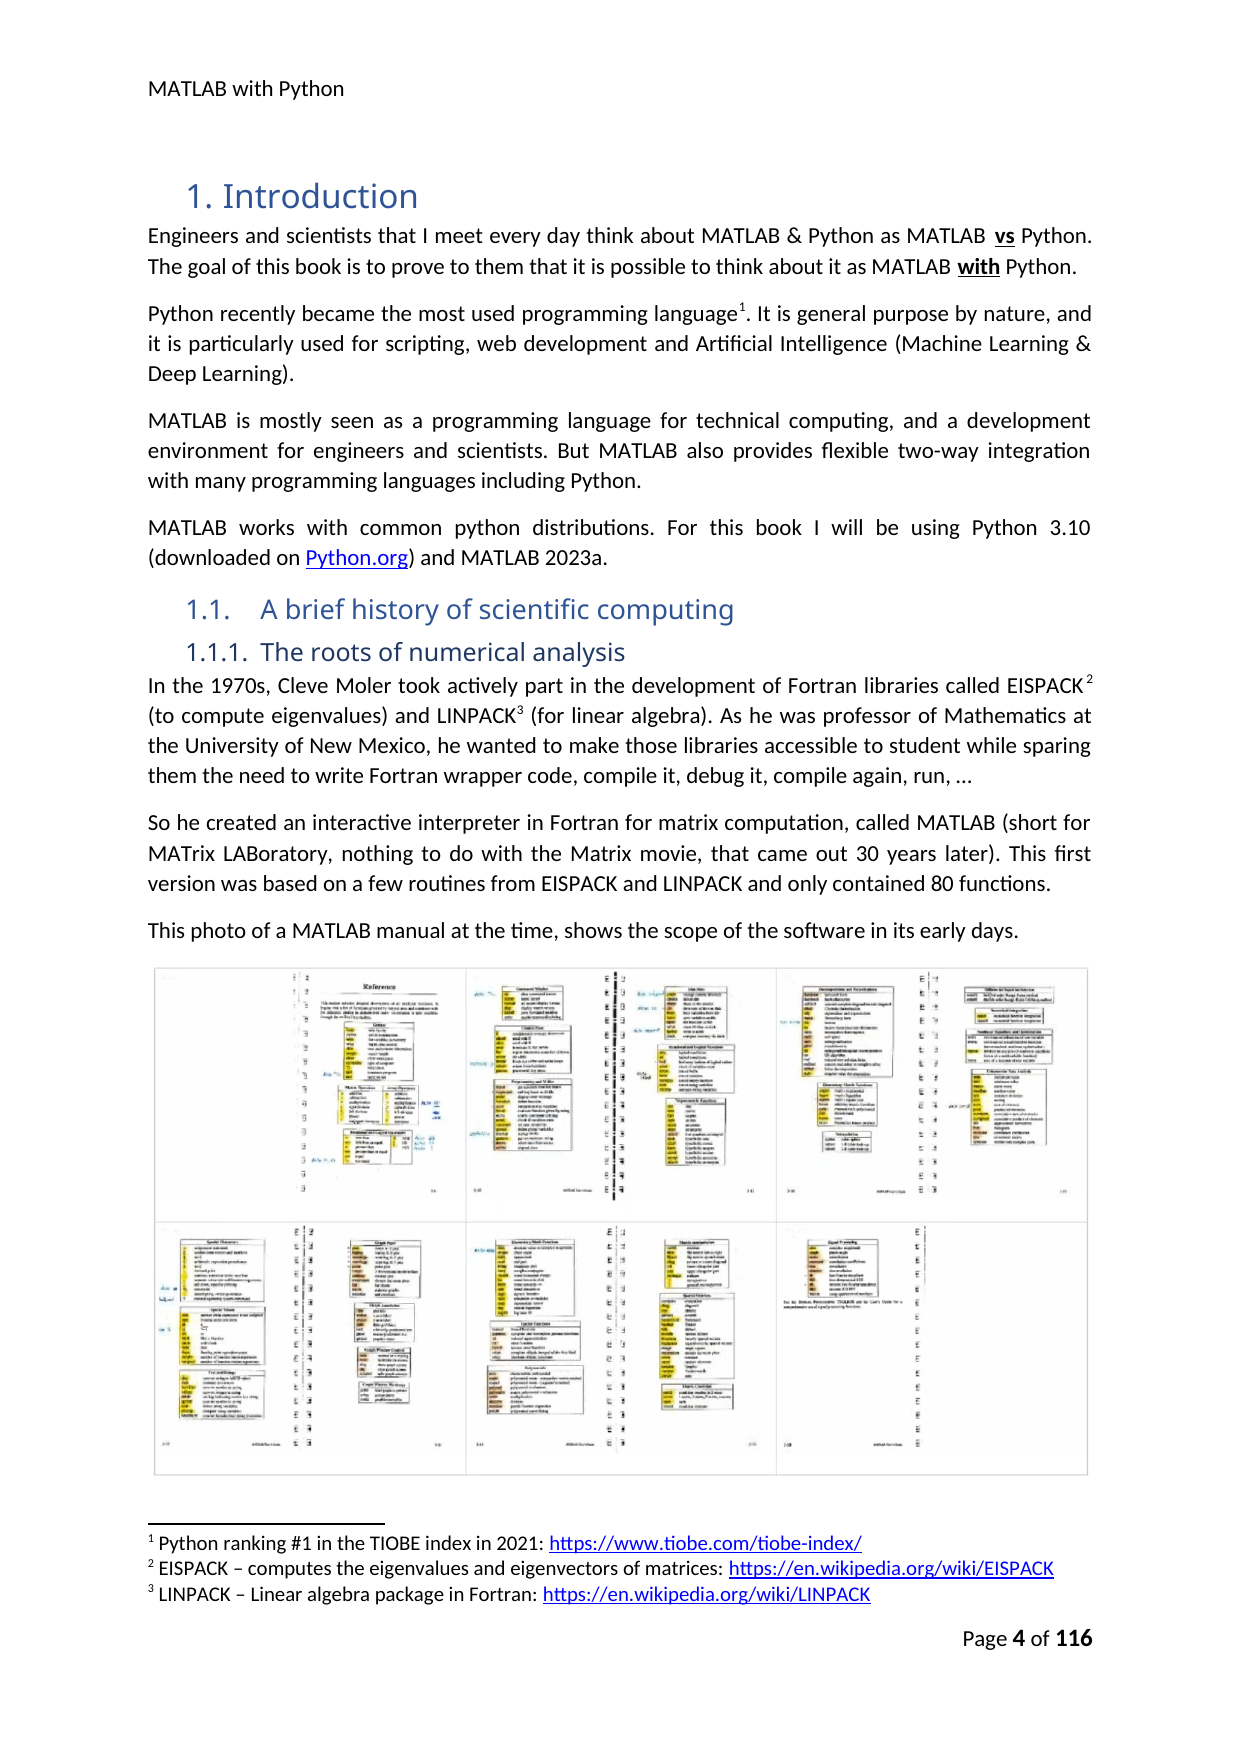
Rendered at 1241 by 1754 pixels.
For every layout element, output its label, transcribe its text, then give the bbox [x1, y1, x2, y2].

text So he created an interactive interpreter in Fortran for matrix computation, called MATLAB (short for MATrix LABoratory, nothing to do with the Matrix movie, that came out 30 years later). This first version was based on a few routines from EISPACK and LINPACK and only contained 80 functions. [148, 808, 1093, 897]
subtitle Introduction [185, 173, 1093, 218]
text MATLAB is mostly seen as a programming language for technical computing, and a development environment for engineers and scientists. But MATLAB also provides flexible two-way integration with many programming languages including Python. [148, 406, 1093, 494]
text In the 1970s, Cleve Moler took actively part in the development of Fortran libraries called EISPACK (to compute eigenvalues) and LINPACK (for linear algebra). As he was professor of Mathematics at the University of New Mexico, he wanted to make those libraries accessible to student while sparing them the need to write Fortran wrapper code, compile it, debug it, compile again, run, … [148, 671, 1093, 790]
text This photo of a MATLAB manual at the time, shows the scope of the software in its early days. [148, 916, 1093, 944]
text MATLAB works with common python distributions. For this book I will be using Python 3.10 (downloaded on Python.org) and MATLAB 2023a. [148, 513, 1093, 571]
text Engineers and scientists that I meet every day think about MATLAB & Python as MATLAB vs Python. The goal of this book is to prove to them that it is possible to think about it as MATLAB with Python. [148, 222, 1093, 280]
text Python recently became the most used programming language. It is general purpose by nature, and it is particularly used for scripting, web development and Artificial Intelligence (Machine Learning & Deep Learning). [148, 299, 1093, 387]
subtitle The roots of numerical analysis [185, 634, 1093, 668]
subtitle A brief history of scientific computing [185, 590, 1093, 627]
picture [147, 962, 1093, 1479]
